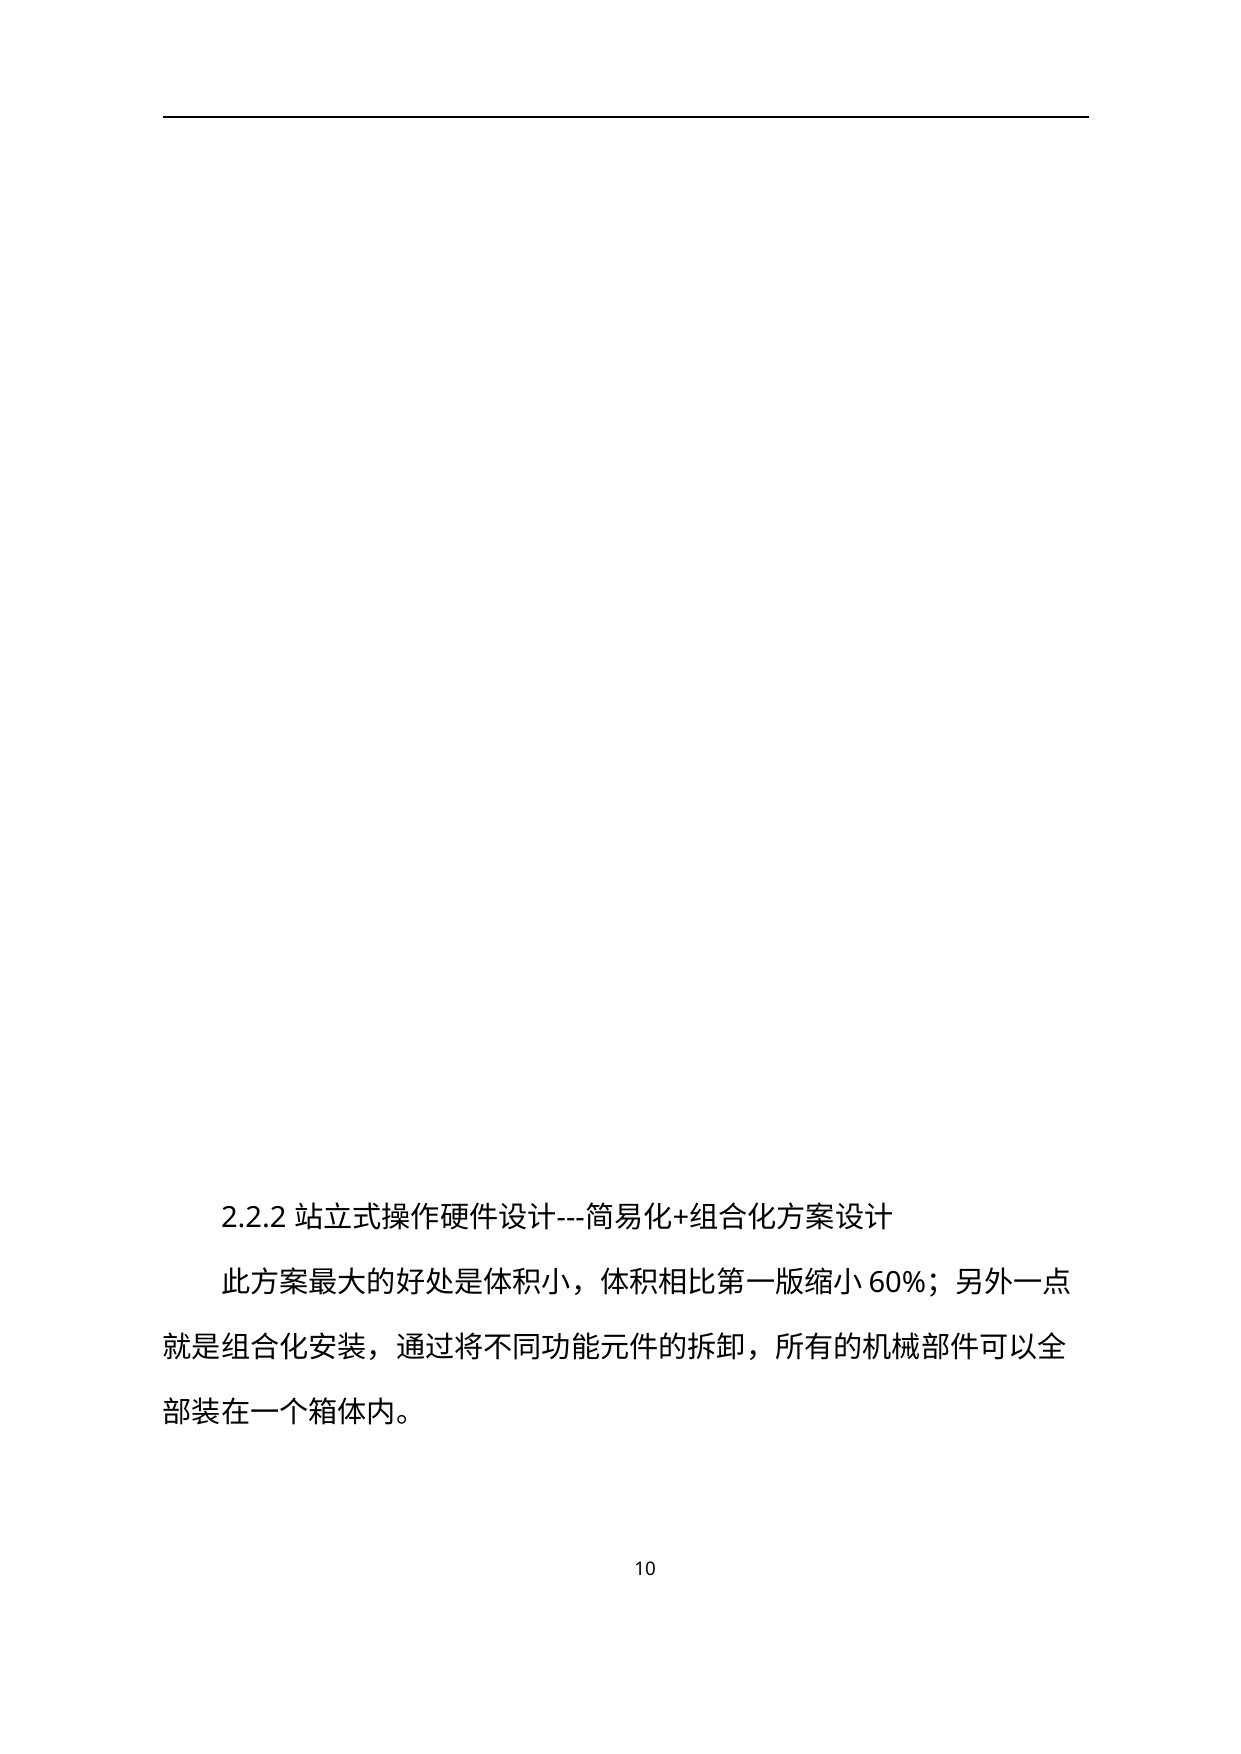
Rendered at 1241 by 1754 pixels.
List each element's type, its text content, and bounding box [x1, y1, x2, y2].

text 2.2.2 站立式操作硬件设计---简易化+组合化方案设计 [162, 1183, 1089, 1248]
text 此方案最大的好处是体积小，体积相比第一版缩小60%；另外一点就是组合化安装，通过将不同功能元件的拆卸，所有的机械部件可以全部装在一个箱体内。 [162, 1248, 1089, 1443]
